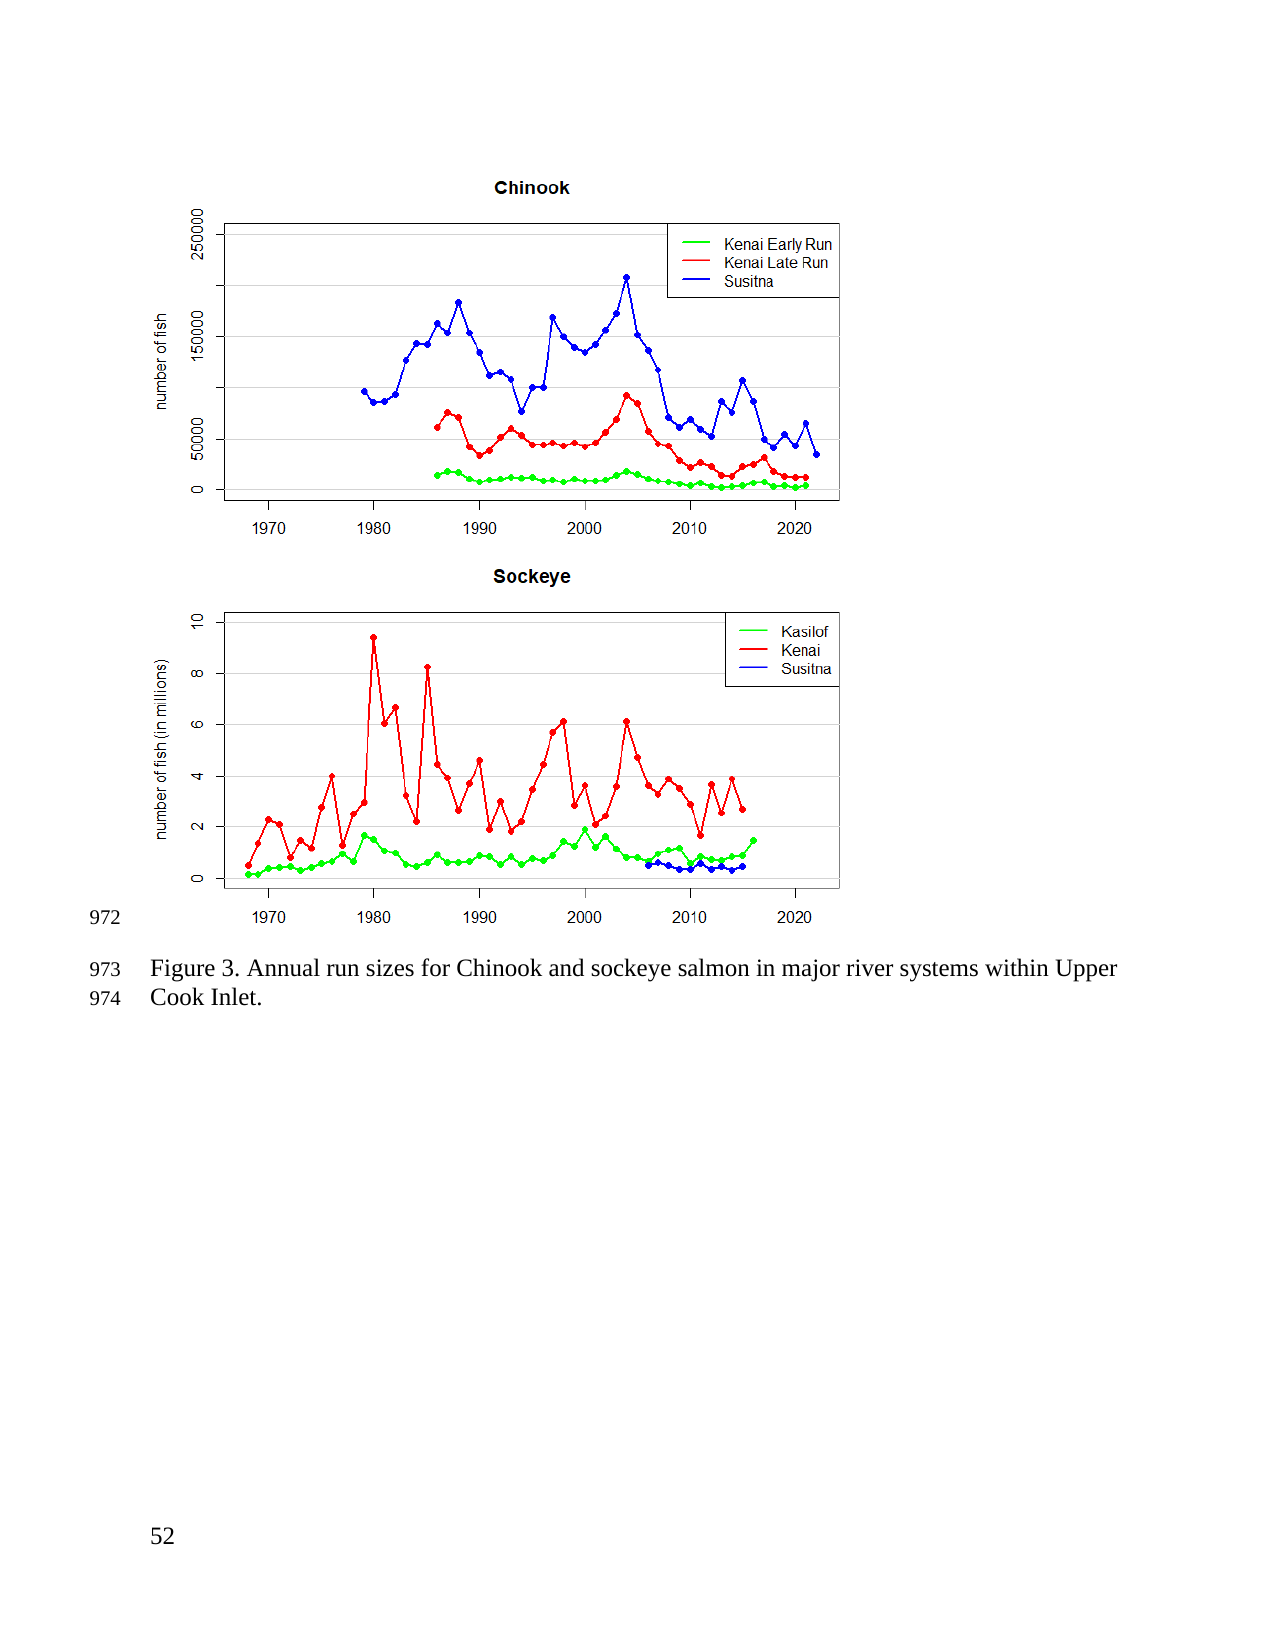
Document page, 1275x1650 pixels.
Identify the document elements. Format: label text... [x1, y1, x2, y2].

text Figure 3. Annual run sizes for Chinook and sockeye salmon in major river systems within Upper Cook Inlet. [150, 953, 1125, 1011]
picture [150, 150, 876, 925]
